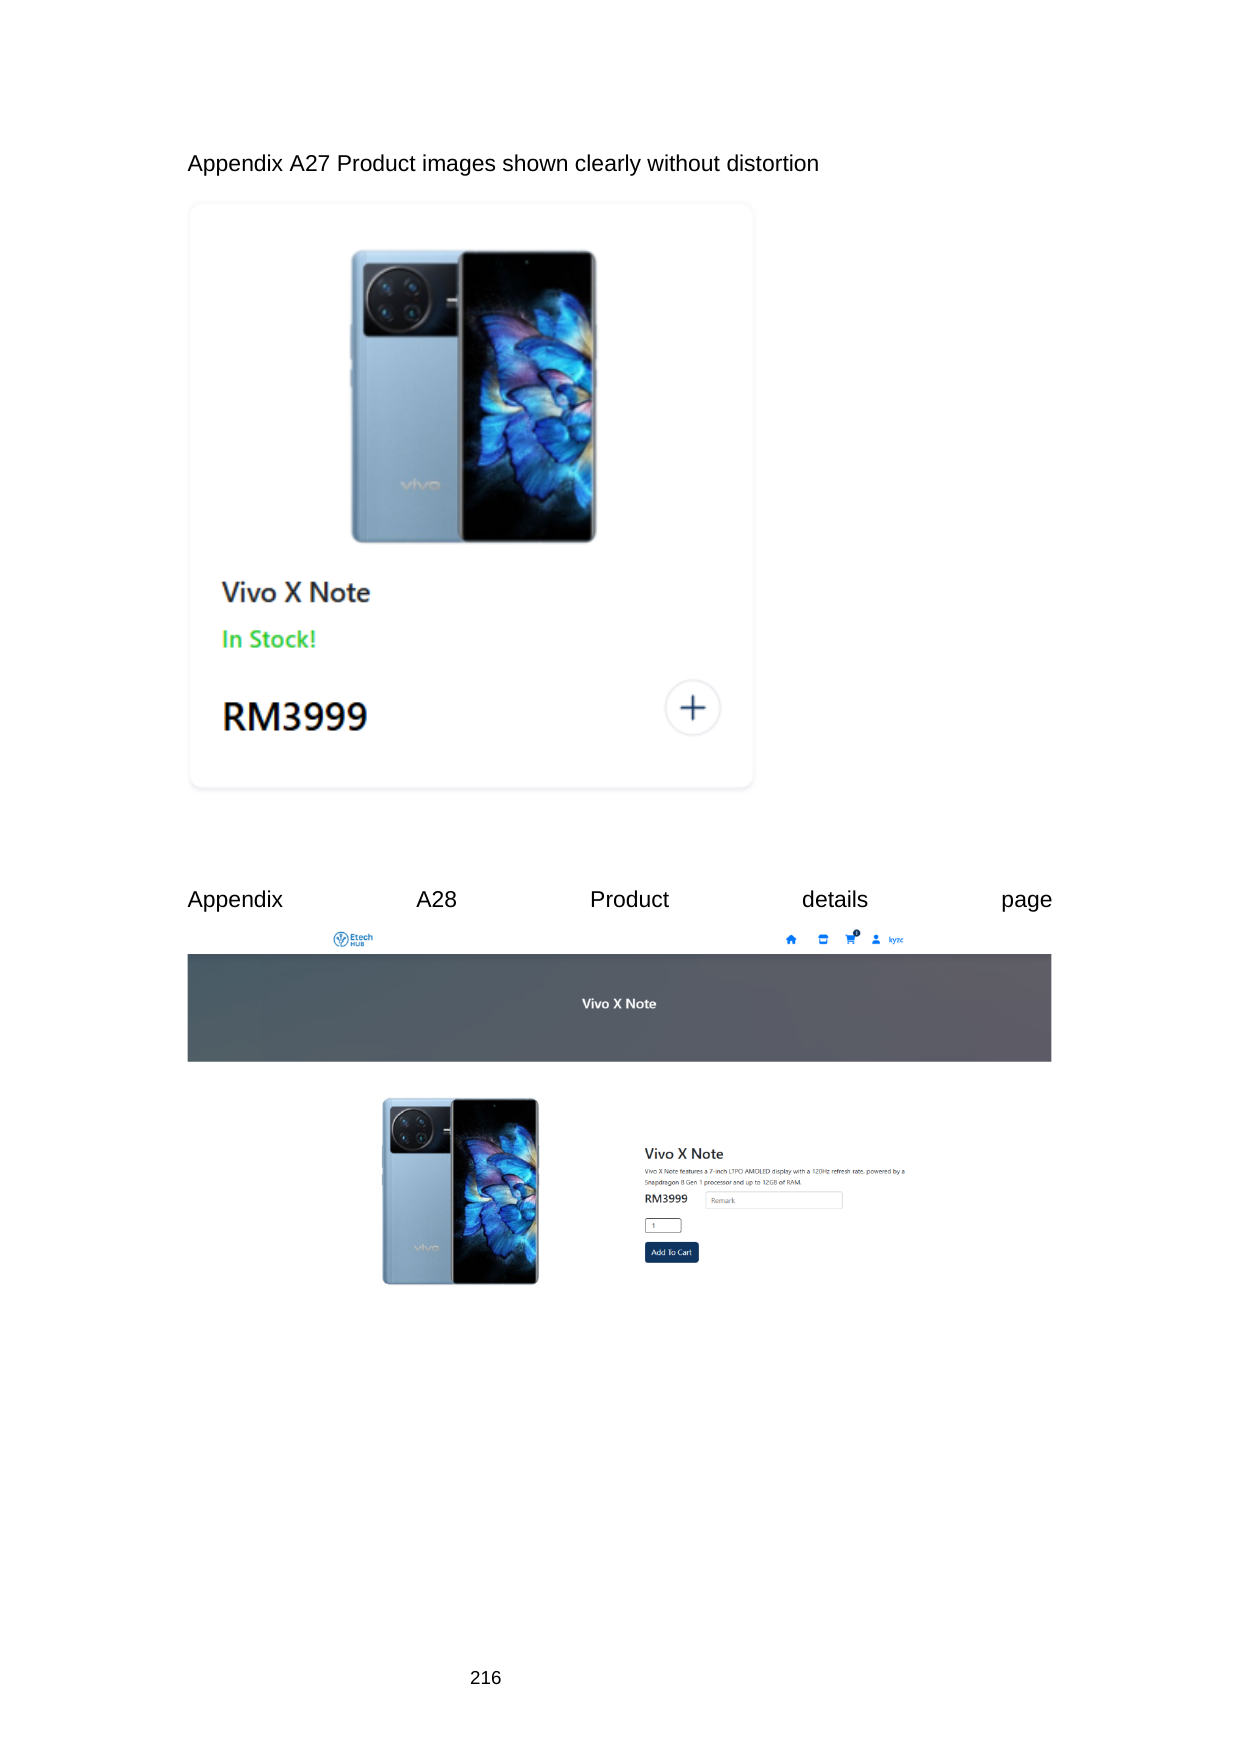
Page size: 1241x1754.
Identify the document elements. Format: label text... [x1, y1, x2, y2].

picture [187, 189, 761, 795]
text Appendix A27 Product images shown clearly without distortion [187, 150, 1053, 176]
picture [187, 925, 1052, 1351]
